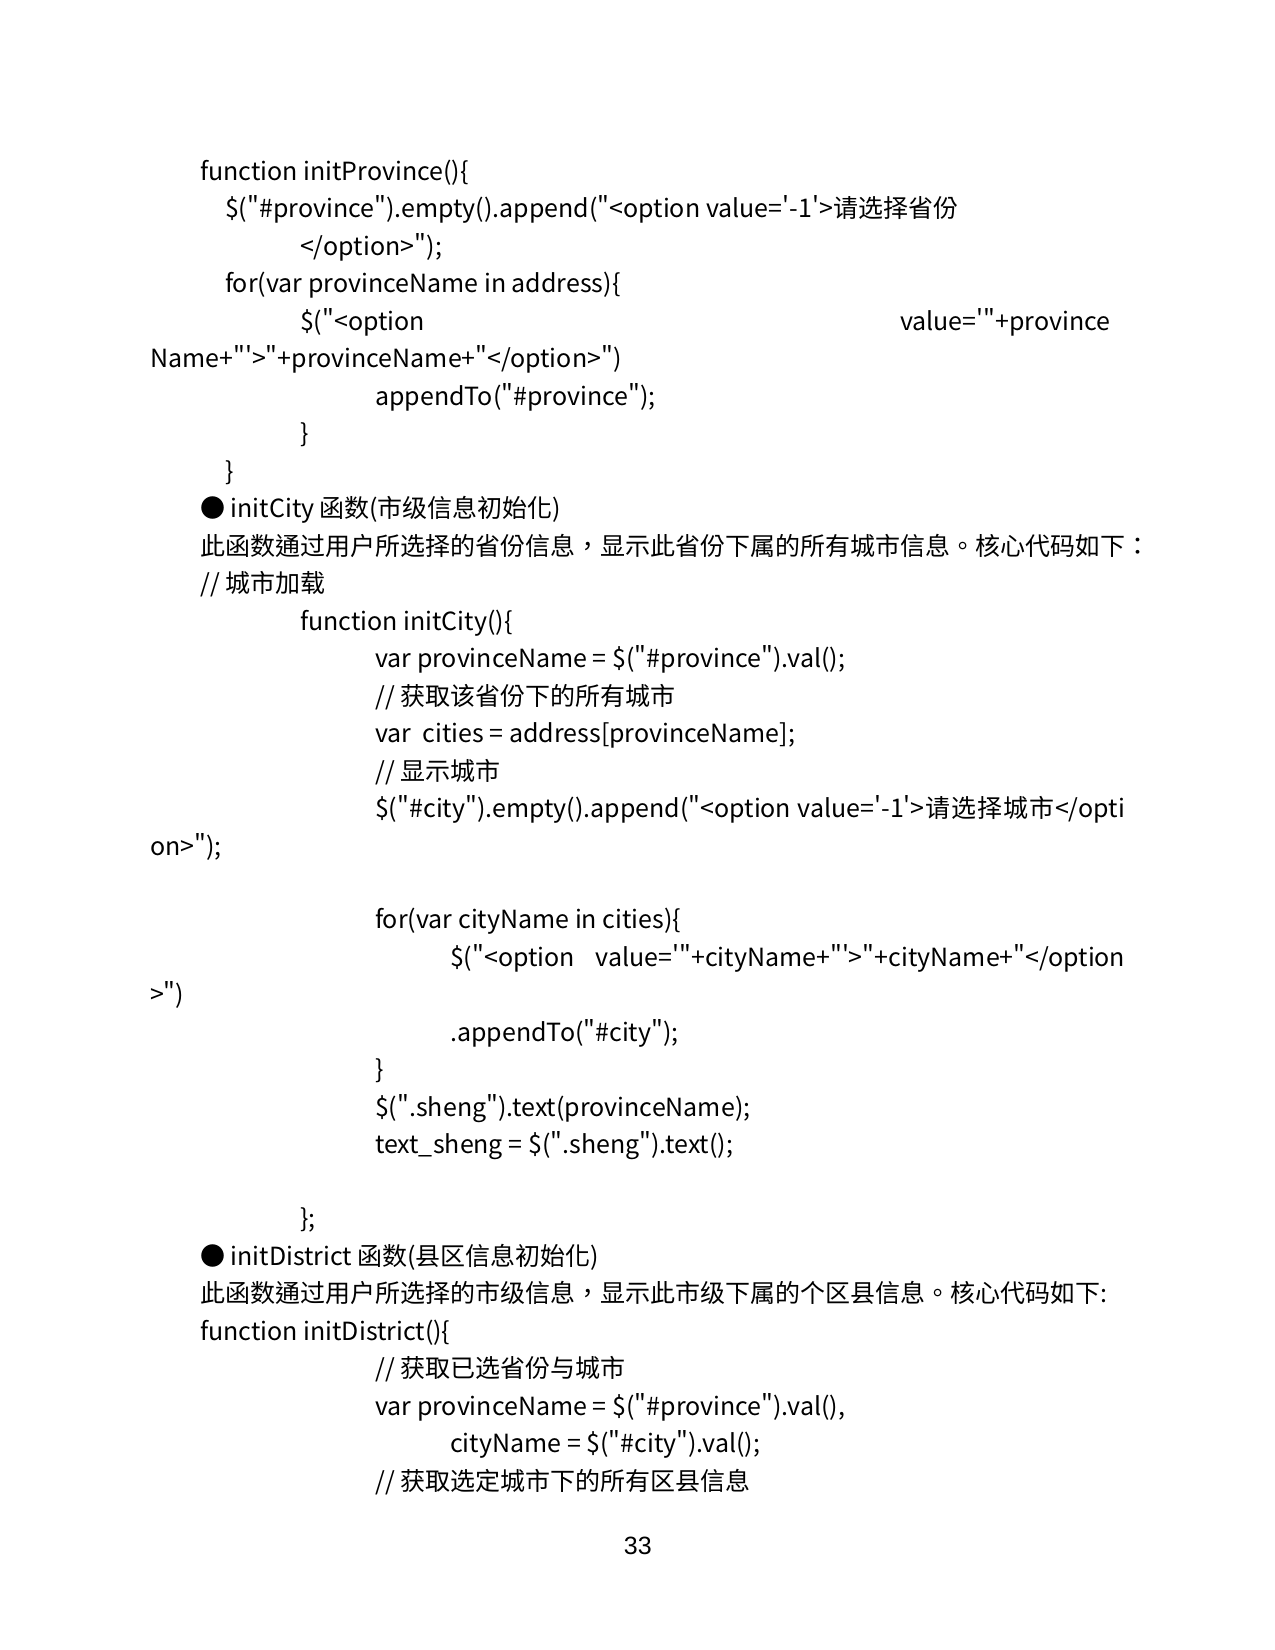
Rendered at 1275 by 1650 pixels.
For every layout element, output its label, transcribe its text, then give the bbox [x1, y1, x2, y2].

text 此函数通过用户所选择的市级信息，显示此市级下属的个区县信息。核心代码如下: [150, 1272, 1125, 1310]
text var provinceName = $("#province").val(); [150, 637, 1125, 675]
text cityName = $("#city").val(); [150, 1422, 1125, 1460]
text var cities = address[provinceName]; [150, 712, 1125, 750]
text // 获取该省份下的所有城市 [150, 675, 1125, 712]
text appendTo("#province"); [150, 375, 1125, 412]
text $("<option value='"+provinceName+"'>"+provinceName+"</option>") [150, 300, 1125, 375]
text } [150, 412, 1125, 450]
text var provinceName = $("#province").val(), [150, 1385, 1125, 1422]
text 此函数通过用户所选择的省份信息，显示此省份下属的所有城市信息。核心代码如下： [150, 525, 1125, 562]
text } [150, 450, 1125, 487]
text text_sheng = $(".sheng").text(); [150, 1124, 1125, 1161]
text for(var cityName in cities){ [150, 899, 1125, 936]
text } [150, 1049, 1125, 1086]
text $("#province").empty().append("<option value='-1'>请选择省份 </option>"); [150, 187, 1125, 262]
text .appendTo("#city"); [150, 1011, 1125, 1049]
text $("<option value='"+cityName+"'>"+cityName+"</option>") [150, 936, 1125, 1011]
text // 城市加载 [150, 562, 1125, 600]
text function initDistrict(){ [150, 1310, 1125, 1347]
text $("#city").empty().append("<option value='-1'>请选择城市</option>"); [150, 787, 1125, 862]
text ● initCity函数(市级信息初始化) [150, 487, 1125, 525]
text ● initDistrict函数(县区信息初始化) [150, 1235, 1125, 1272]
text $(".sheng").text(provinceName); [150, 1086, 1125, 1124]
text function initProvince(){ [150, 150, 1125, 187]
text for(var provinceName in address){ [150, 262, 1125, 300]
text // 显示城市 [150, 750, 1125, 787]
text // 获取选定城市下的所有区县信息 [150, 1460, 1125, 1497]
text function initCity(){ [150, 600, 1125, 637]
text }; [150, 1197, 1125, 1235]
text // 获取已选省份与城市 [150, 1347, 1125, 1385]
